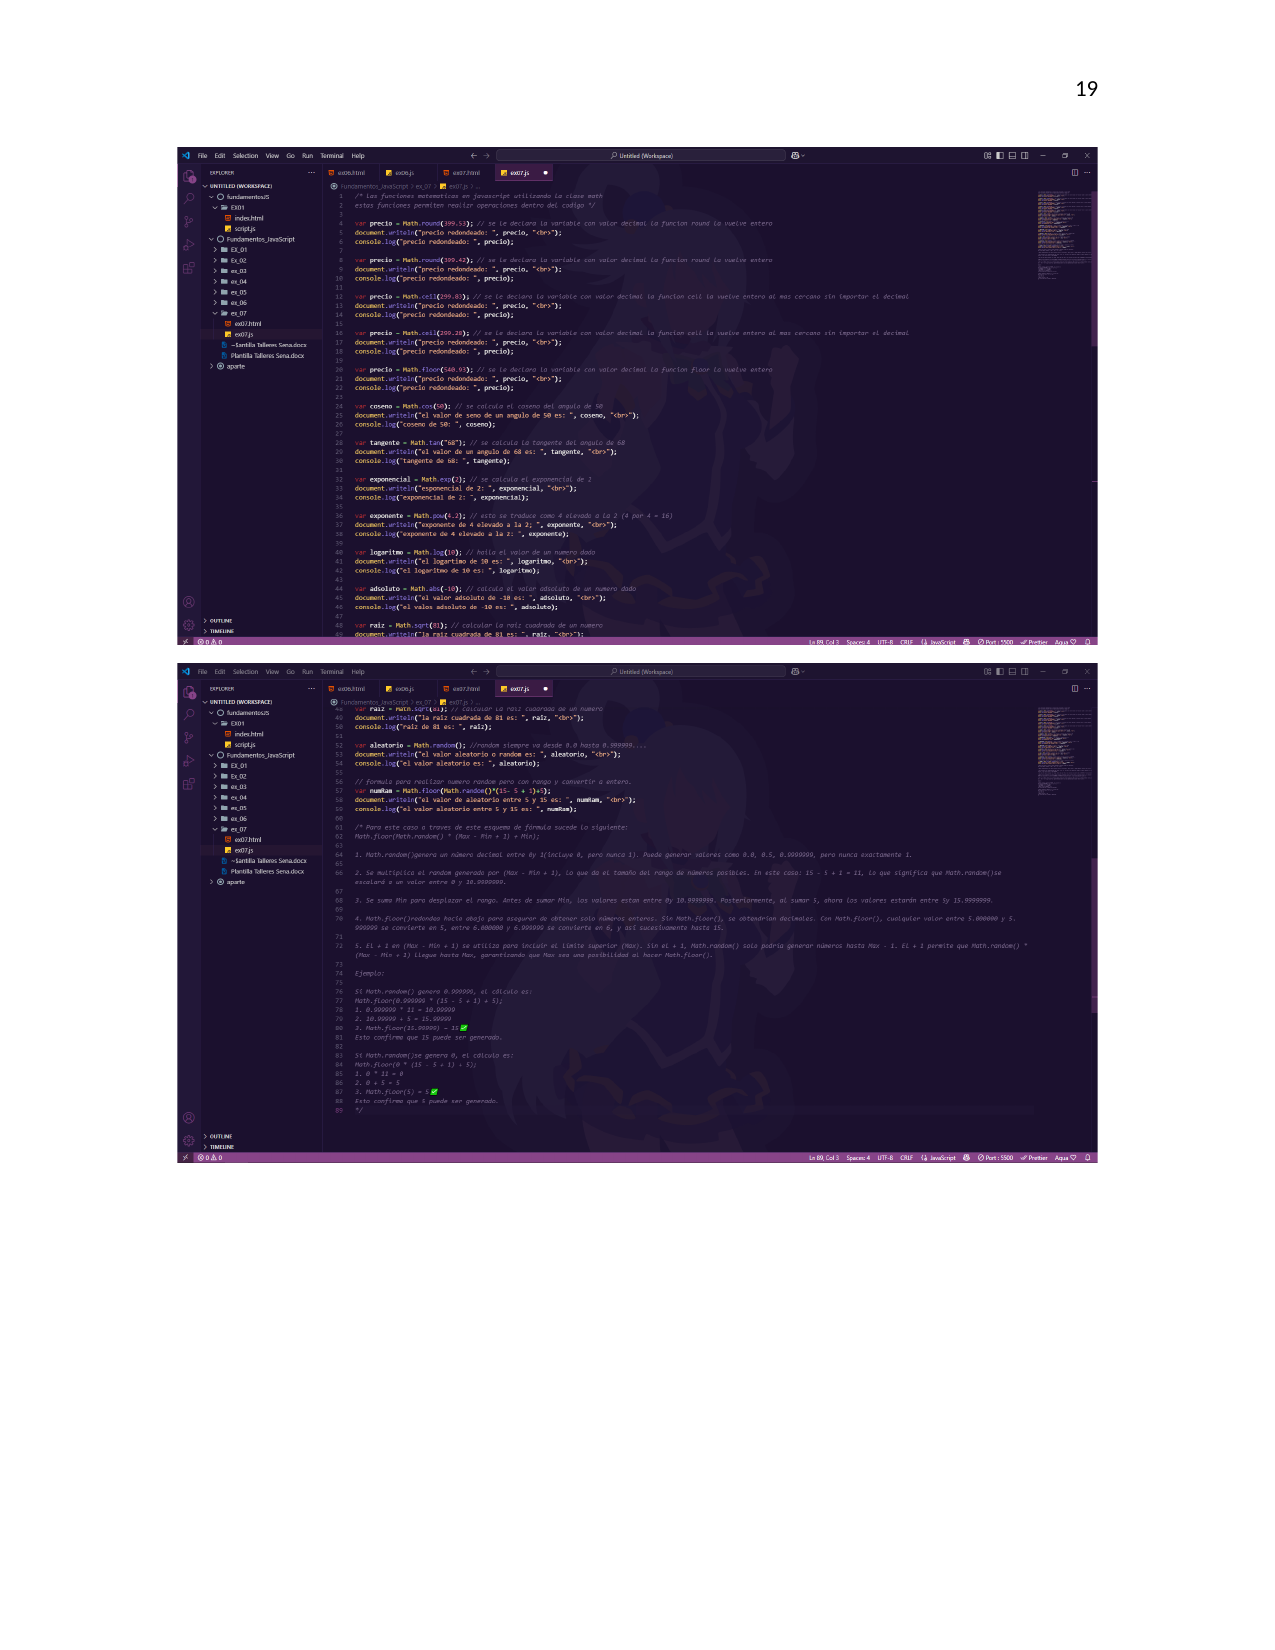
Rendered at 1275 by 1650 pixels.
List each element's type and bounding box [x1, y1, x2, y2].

picture [177, 147, 1098, 645]
picture [177, 663, 1098, 1163]
